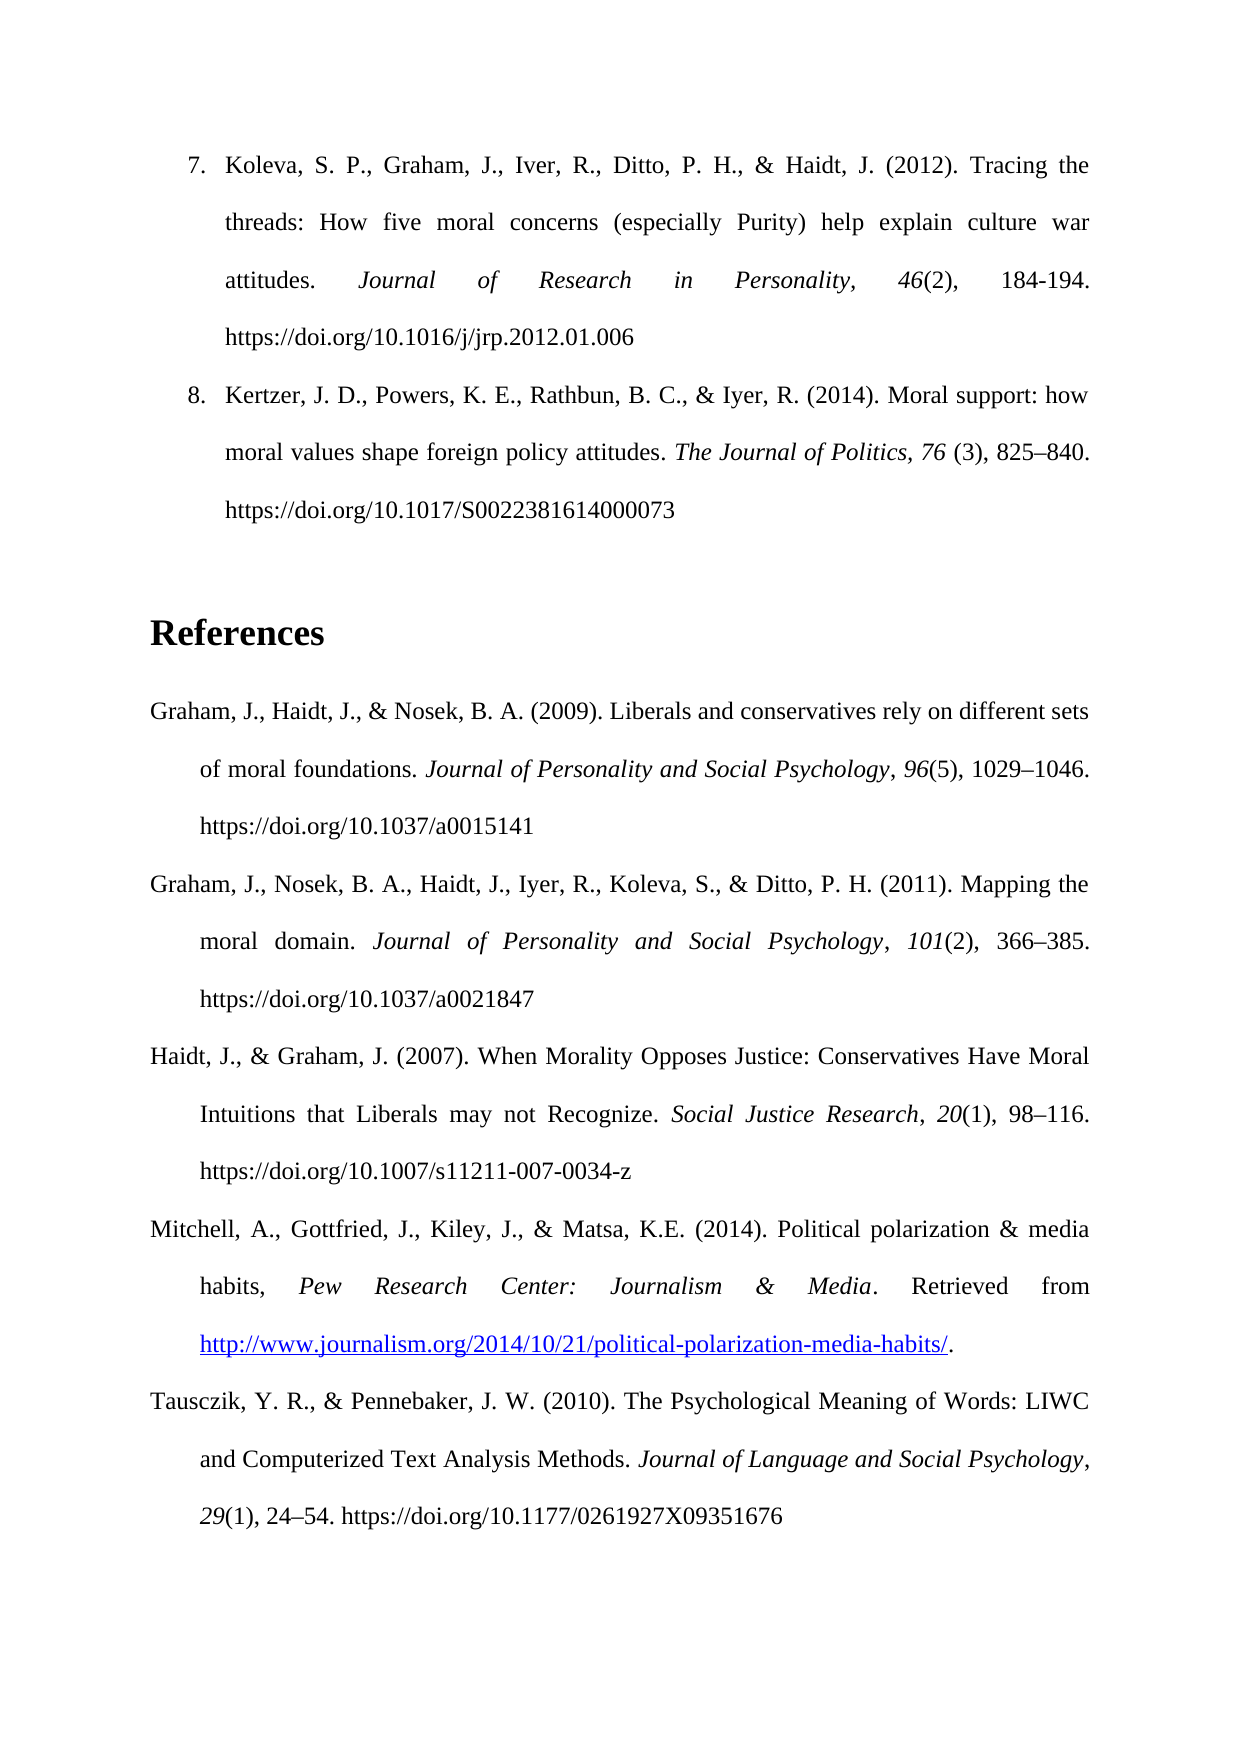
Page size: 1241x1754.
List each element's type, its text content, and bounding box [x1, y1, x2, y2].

text Graham, J., Haidt, J., & Nosek, B. A. (2009). Liberals and conservatives rely on different sets of moral foundations. Journal of Personality and Social Psychology, 96(5), 1029–1046. https://doi.org/10.1037/a0015141 [150, 696, 1090, 840]
text References [150, 610, 1090, 653]
text Haidt, J., & Graham, J. (2007). When Morality Opposes Justice: Conservatives Have Moral Intuitions that Liberals may not Recognize. Social Justice Research, 20(1), 98–116. https://doi.org/10.1007/s11211-007-0034-z [150, 1041, 1090, 1185]
text Tausczik, Y. R., & Pennebaker, J. W. (2010). The Psychological Meaning of Words: LIWC and Computerized Text Analysis Methods. Journal of Language and Social Psychology, 29(1), 24–54. https://doi.org/10.1177/0261927X09351676 [150, 1386, 1090, 1530]
list Koleva, S. P., Graham, J., Iver, R., Ditto, P. H., & Haidt, J. (2012). Tracing the threads: How five moral concerns (especially Purity) help explain culture war attitudes. Journal of Research in Personality, 46(2), 184-194. https://doi.org/10.1016/j/jrp.2012.01.006 [187, 150, 1090, 351]
text Graham, J., Nosek, B. A., Haidt, J., Iyer, R., Koleva, S., & Ditto, P. H. (2011). Mapping the moral domain. Journal of Personality and Social Psychology, 101(2), 366–385. https://doi.org/10.1037/a0021847 [150, 869, 1090, 1012]
list Kertzer, J. D., Powers, K. E., Rathbun, B. C., & Iyer, R. (2014). Moral support: how moral values shape foreign policy attitudes. The Journal of Politics, 76 (3), 825–840. https://doi.org/10.1017/S0022381614000073 [187, 380, 1090, 524]
text Mitchell, A., Gottfried, J., Kiley, J., & Matsa, K.E. (2014). Political polarization & media habits, Pew Research Center: Journalism & Media. Retrieved from http://www.journalism.org/2014/10/21/political-polarization-media-habits/. [150, 1214, 1090, 1357]
